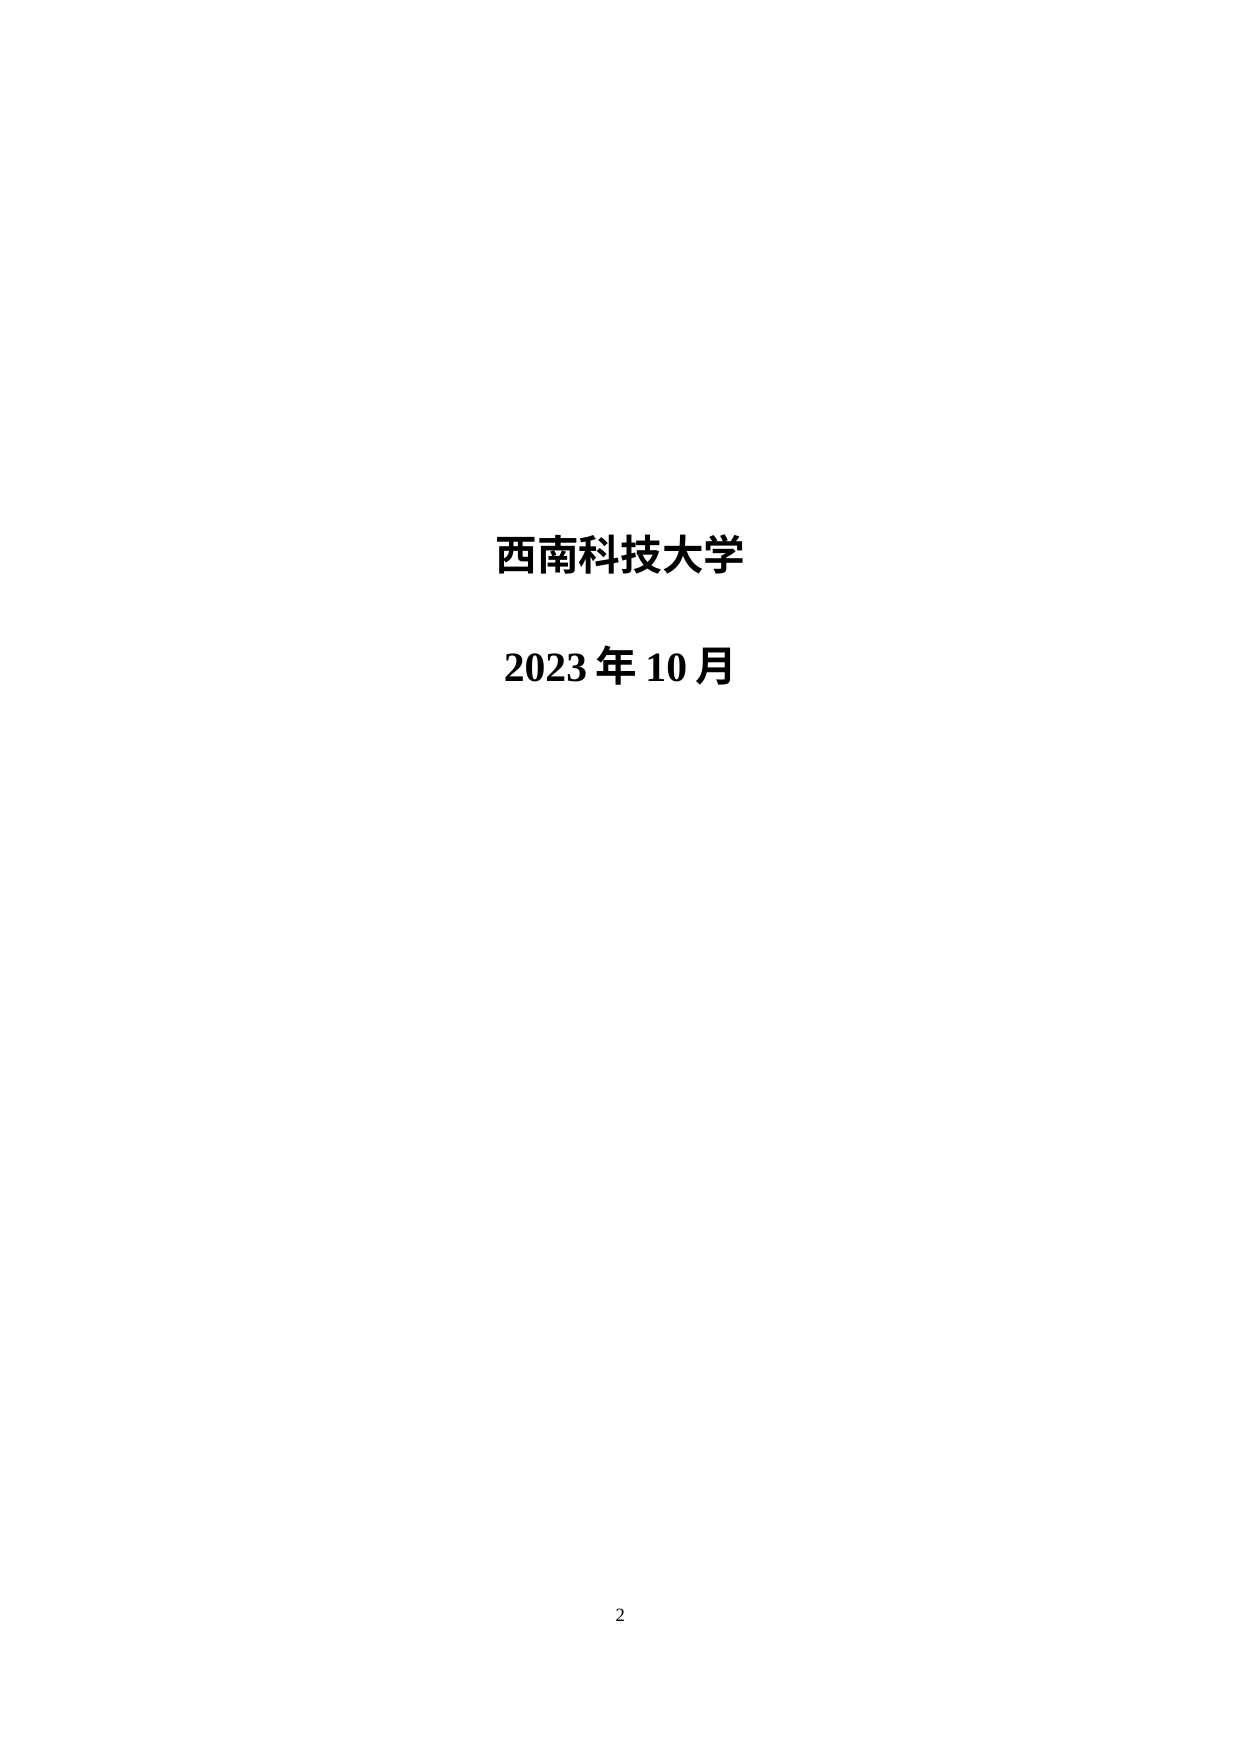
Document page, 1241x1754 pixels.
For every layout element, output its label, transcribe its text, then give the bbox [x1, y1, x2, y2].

text 西南科技大学 [112, 519, 1128, 584]
text 2023年10月 [112, 631, 1128, 696]
